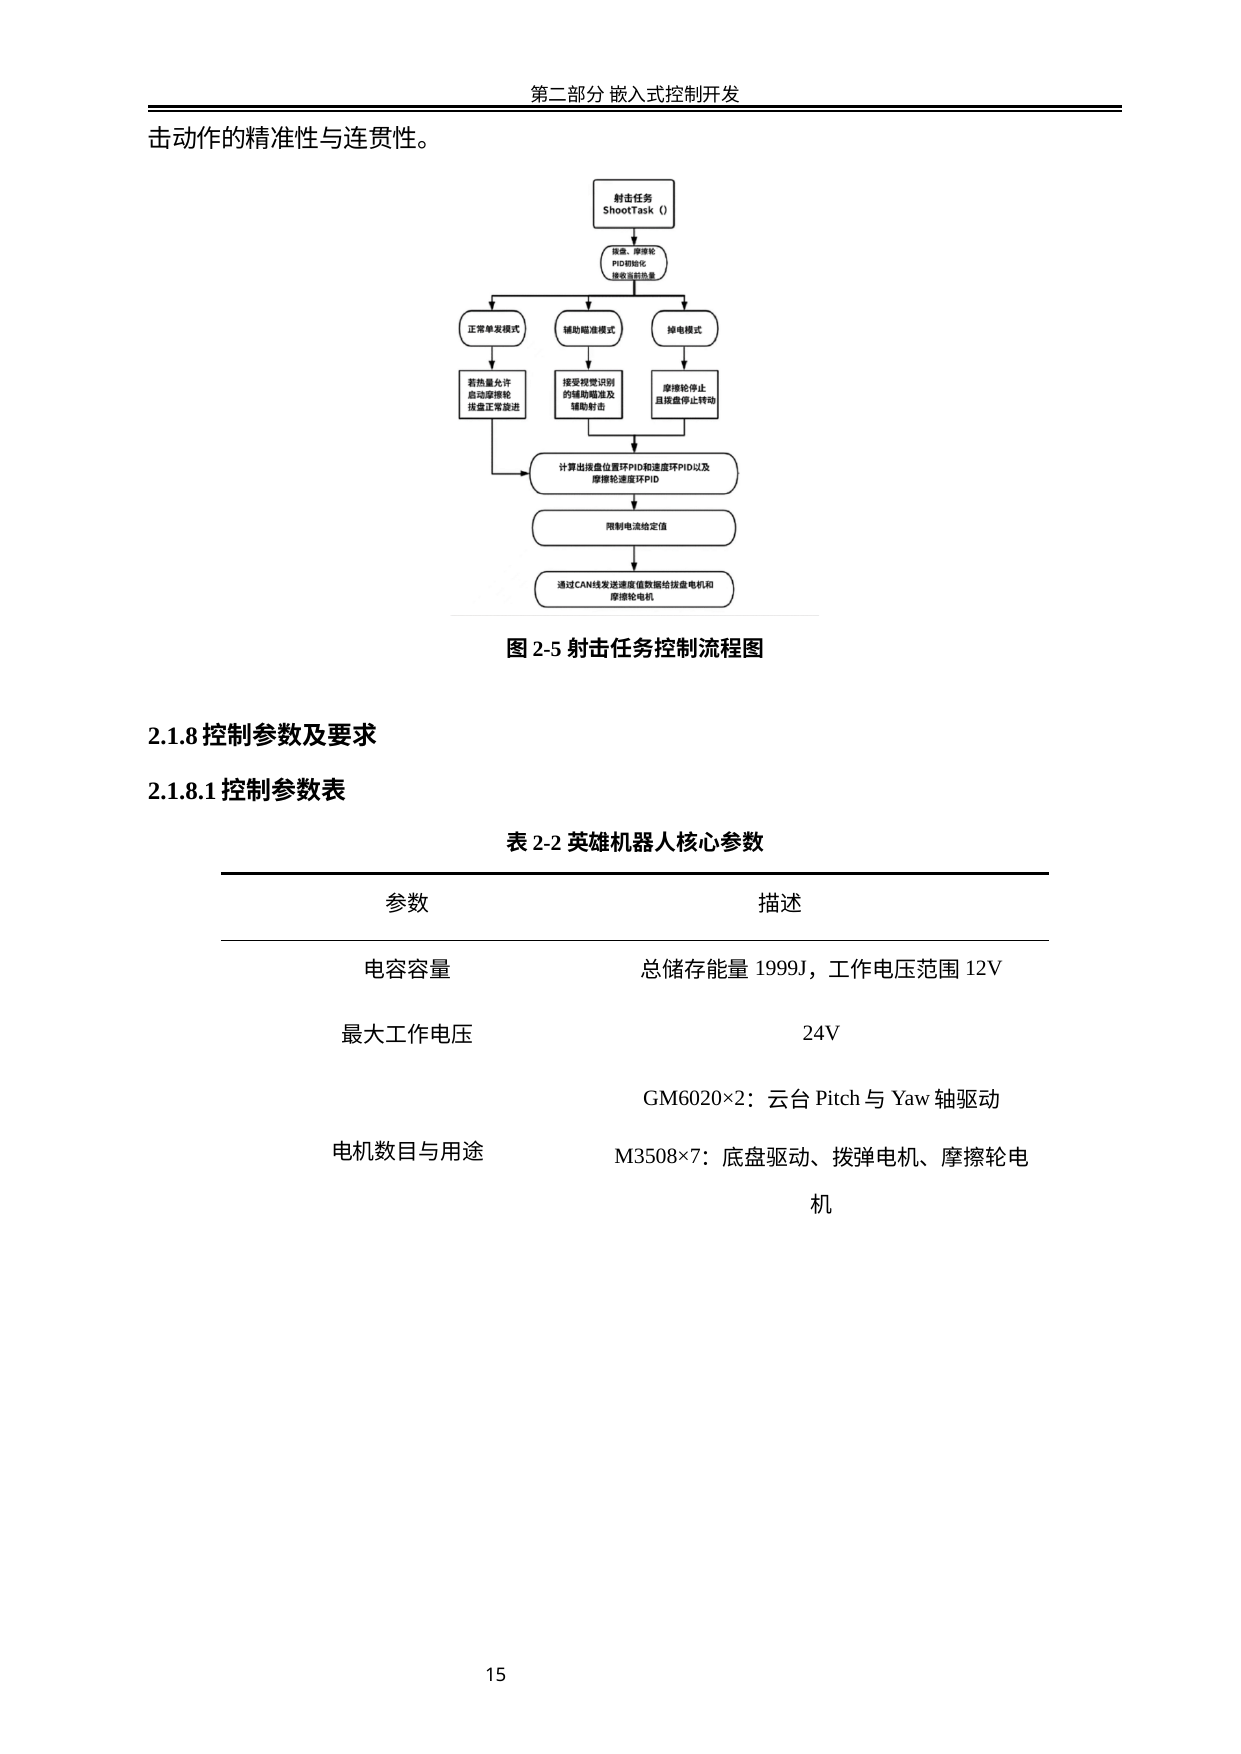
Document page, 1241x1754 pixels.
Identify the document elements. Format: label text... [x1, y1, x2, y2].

table_cell 电容容量 [221, 941, 594, 1006]
table_cell 电机数目与用途 [221, 1071, 594, 1242]
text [148, 118, 1122, 154]
table_header 参数 [221, 875, 594, 940]
table_header 描述 [594, 875, 1049, 940]
table_cell 24V [594, 1006, 1049, 1071]
text 2.1.8.1控制参数表 [148, 770, 1122, 806]
text 表2-2 英雄机器人核心参数 [148, 824, 1122, 856]
table_cell 最大工作电压 [221, 1006, 594, 1071]
picture [450, 172, 820, 616]
table_cell GM6020×2：云台Pitch与Yaw轴驱动 M3508×7：底盘驱动、拨弹电机、摩擦轮电机 [594, 1071, 1049, 1242]
text 图2-5 射击任务控制流程图 [148, 631, 1122, 662]
table_cell 总储存能量 1999J，工作电压范围 12V [594, 941, 1049, 1006]
text 2.1.8控制参数及要求 [148, 716, 1122, 752]
